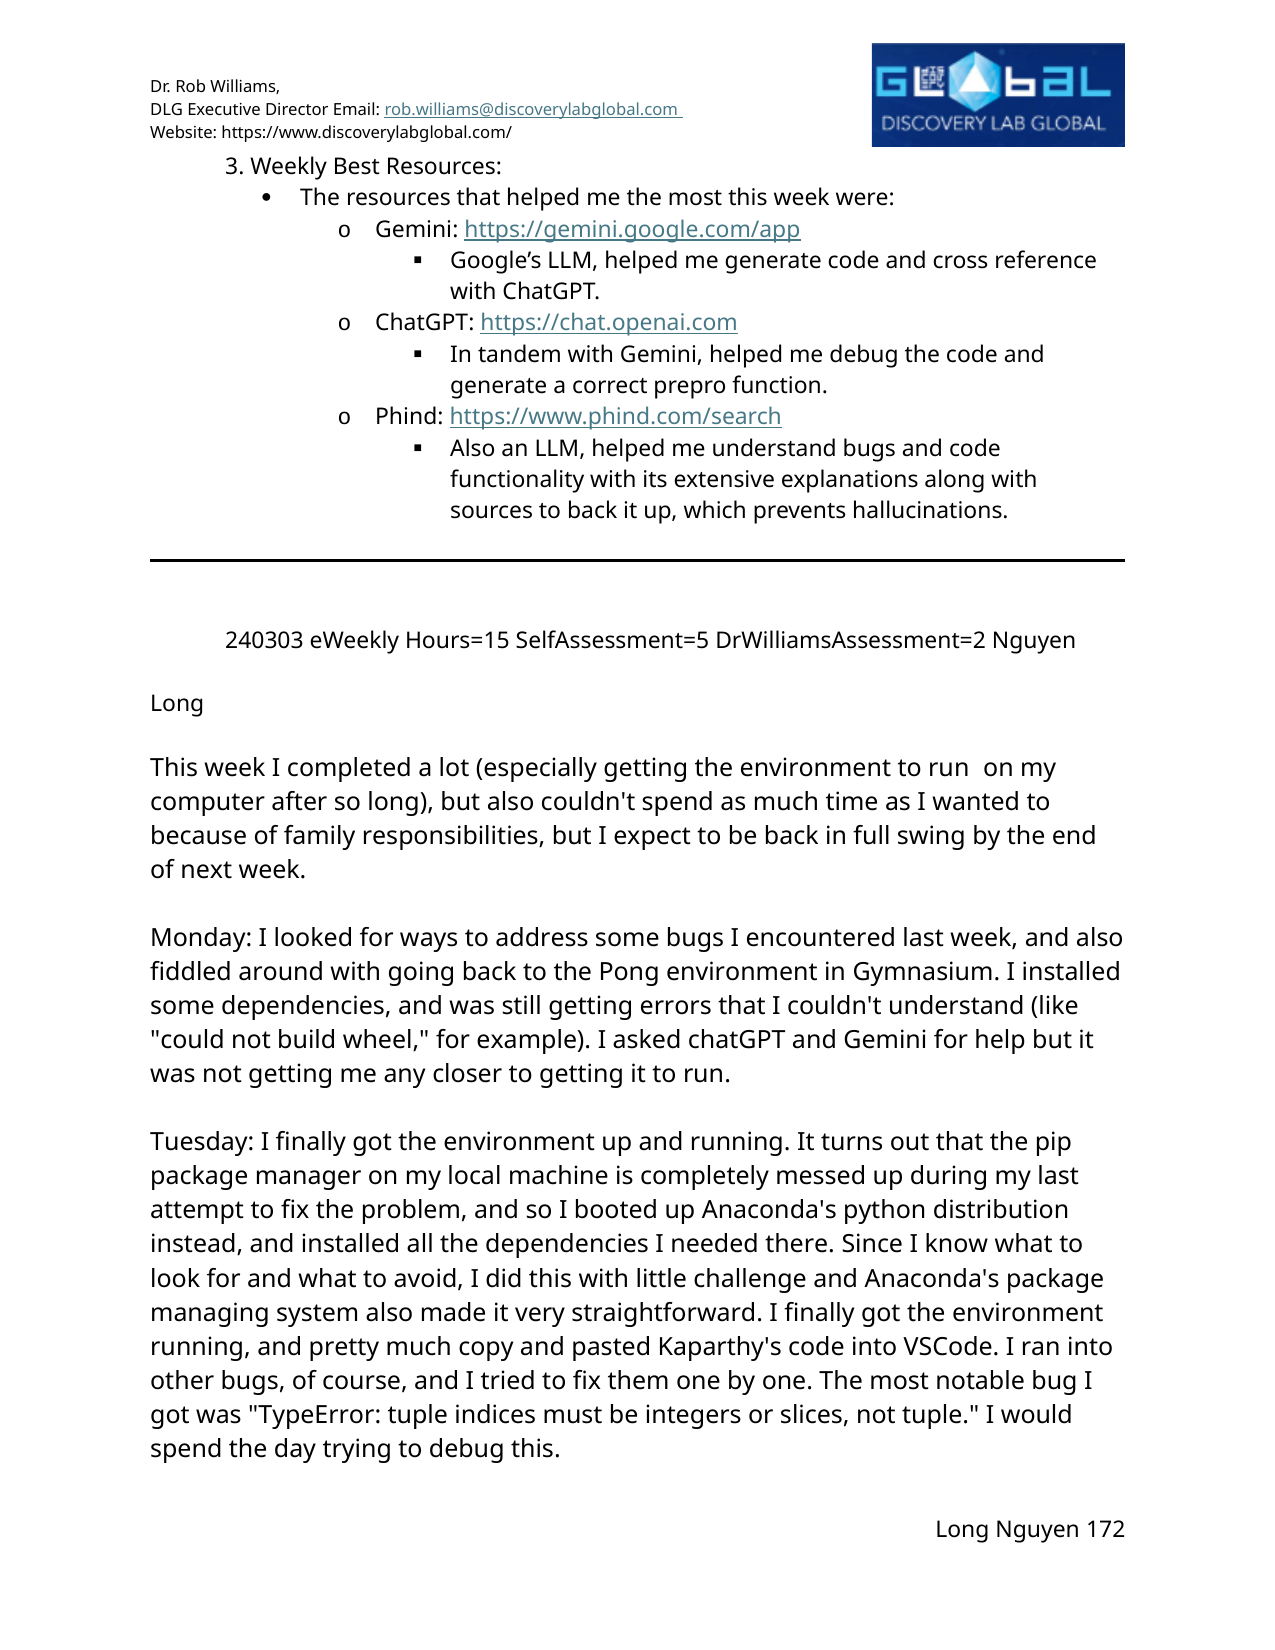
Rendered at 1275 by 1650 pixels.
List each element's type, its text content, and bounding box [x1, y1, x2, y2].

list ChatGPT: https://chat.openai.com [337, 306, 1125, 338]
list In tandem with Gemini, helped me debug the code and generate a correct prepro function. [412, 338, 1125, 400]
list Google’s LLM, helped me generate code and cross reference with ChatGPT. [412, 244, 1125, 306]
list Phind: https://www.phind.com/search [337, 400, 1125, 432]
list The resources that helped me the most this week were: [262, 181, 1125, 212]
text 240303 eWeekly Hours=15 SelfAssessment=5 DrWilliamsAssessment=2 Nguyen Long [150, 624, 1125, 718]
text Monday: I looked for ways to address some bugs I encountered last week, and also fiddled around with going back to the Pong environment in Gymnasium. I installed some dependencies, and was still getting errors that I couldn't understand (like "could not build wheel," for example). I asked chatGPT and Gemini for help but it was not getting me any closer to getting it to run. [150, 919, 1125, 1090]
list Also an LLM, helped me understand bugs and code functionality with its extensive explanations along with sources to back it up, which prevents hallucinations. [412, 432, 1125, 525]
list Gemini: https://gemini.google.com/app [337, 212, 1125, 244]
picture [871, 43, 1125, 147]
text Tuesday: I finally got the environment up and running. It turns out that the pip package manager on my local machine is completely messed up during my last attempt to fix the problem, and so I booted up Anaconda's python distribution instead, and installed all the dependencies I needed there. Since I know what to look for and what to avoid, I did this with little challenge and Anaconda's package managing system also made it very straightforward. I finally got the environment running, and pretty much copy and pasted Kaparthy's code into VSCode. I ran into other bugs, of course, and I tried to fix them one by one. The most notable bug I got was "TypeError: tuple indices must be integers or slices, not tuple." I would spend the day trying to debug this. [150, 1124, 1125, 1464]
text This week I completed a lot (especially getting the environment to run on my computer after so long), but also couldn't spend as much time as I wanted to because of family responsibilities, but I expect to be back in full swing by the end of next week. [150, 749, 1125, 886]
text 3. Weekly Best Resources: [150, 150, 1125, 181]
